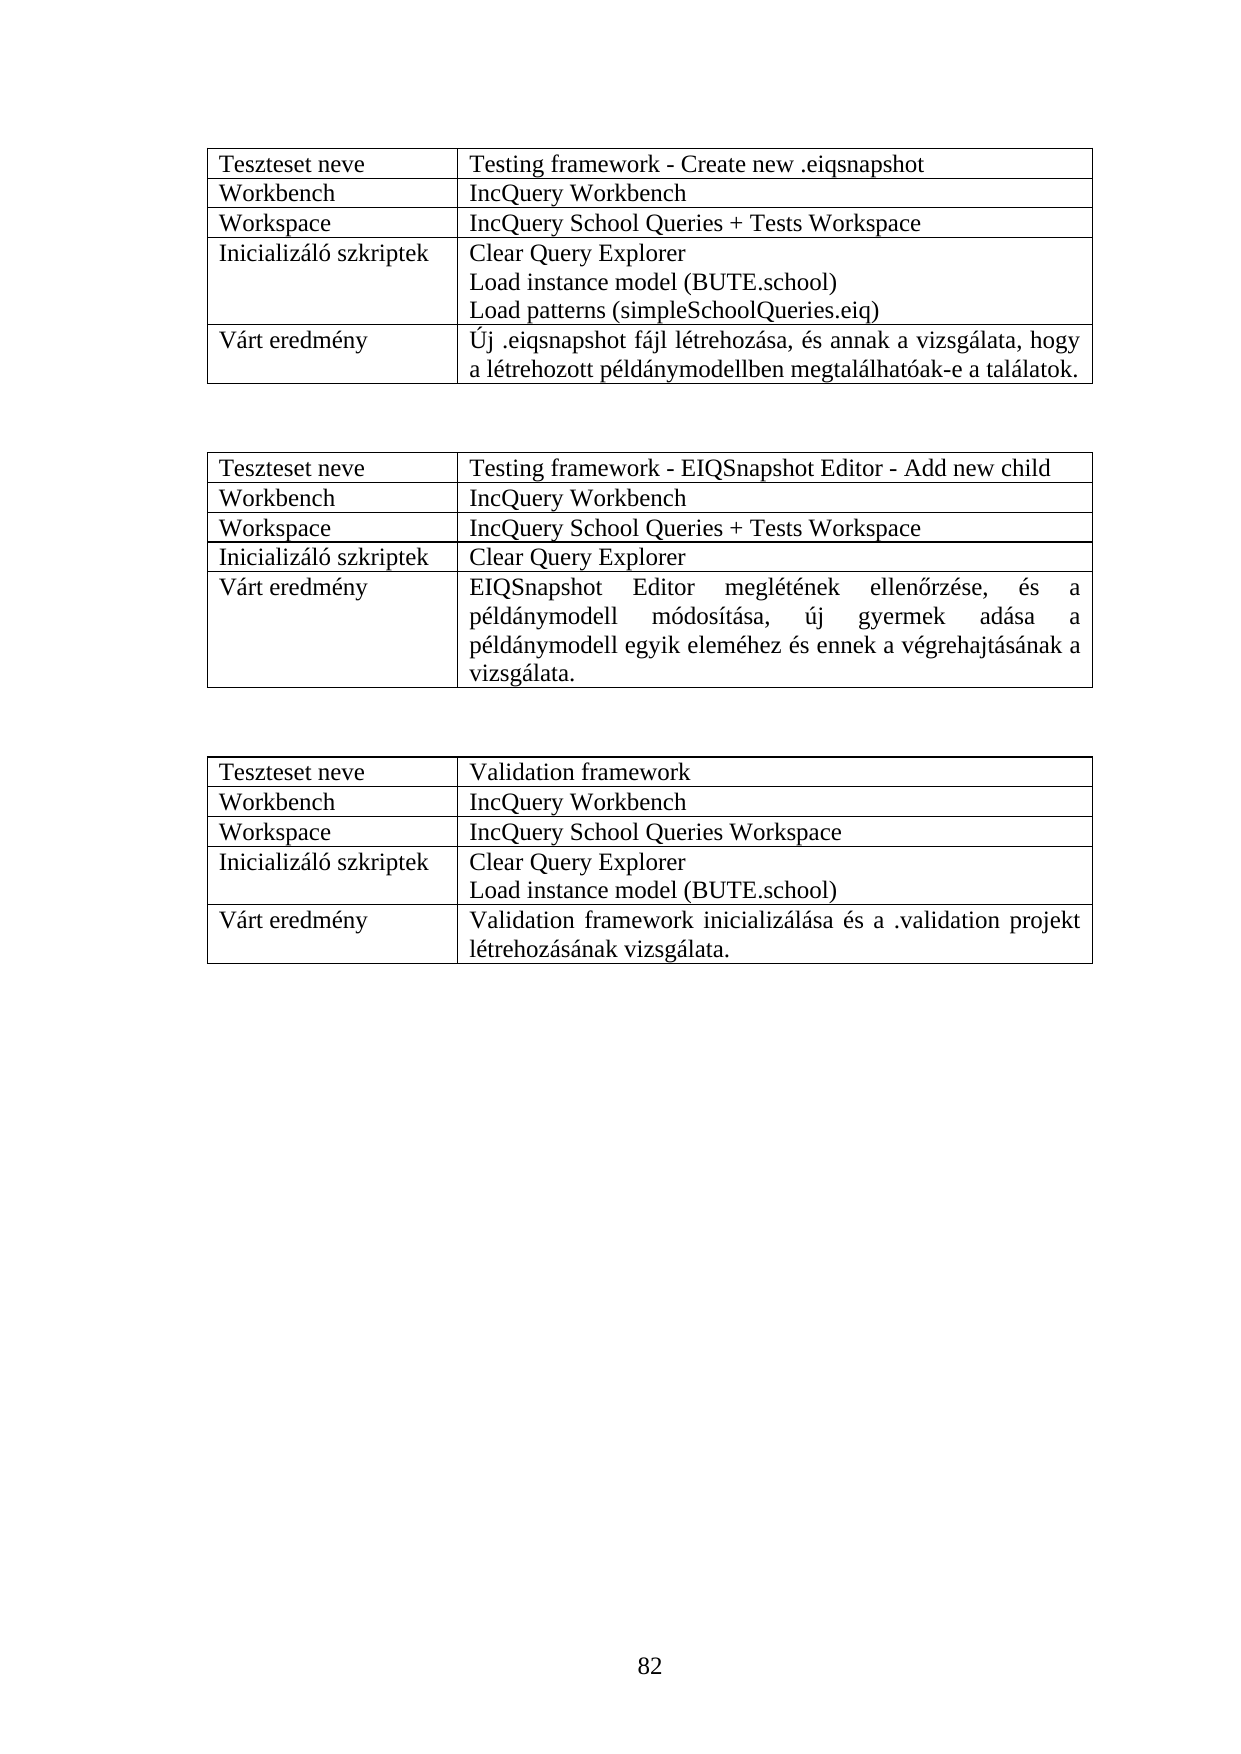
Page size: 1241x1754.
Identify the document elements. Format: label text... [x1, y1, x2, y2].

table_cell Workspace [208, 208, 457, 237]
table_cell IncQuery Workbench [458, 787, 1092, 816]
table_cell Clear Query Explorer [458, 543, 1092, 571]
table_cell Workspace [208, 817, 457, 846]
table_cell EIQSnapshot Editor meglétének ellenőrzése, és a példánymodell módosítása, új gyermek adása a példánymodell egyik eleméhez és ennek a végrehajtásának a vizsgálata. [458, 572, 1092, 687]
table_cell Várt eredmény [208, 905, 457, 963]
table_cell Új .eiqsnapshot fájl létrehozása, és annak a vizsgálata, hogy a létrehozott példánymodellben megtalálhatóak-e a találatok. [458, 325, 1092, 383]
table_cell Inicializáló szkriptek [208, 847, 457, 904]
table_header Testing framework - EIQSnapshot Editor - Add new child [458, 453, 1092, 482]
table_cell IncQuery School Queries Workspace [458, 817, 1092, 846]
table_header Validation framework [458, 758, 1092, 786]
table_cell Validation framework inicializálása és a .validation projekt létrehozásának vizsgálata. [458, 905, 1092, 963]
table_header Teszteset neve [208, 758, 457, 786]
table_header Teszteset neve [208, 453, 457, 482]
table_cell IncQuery Workbench [458, 483, 1092, 512]
table_cell Inicializáló szkriptek [208, 238, 457, 324]
table_cell Inicializáló szkriptek [208, 543, 457, 571]
table_cell IncQuery School Queries + Tests Workspace [458, 513, 1092, 541]
table_cell Várt eredmény [208, 325, 457, 383]
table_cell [458, 238, 1092, 324]
table_cell Workspace [208, 513, 457, 541]
table_header Testing framework - Create new .eiqsnapshot [458, 149, 1092, 177]
table_cell Workbench [208, 483, 457, 512]
table_cell Workbench [208, 179, 457, 207]
table_cell IncQuery School Queries + Tests Workspace [458, 208, 1092, 237]
table_cell Várt eredmény [208, 572, 457, 687]
table_header Teszteset neve [208, 149, 457, 177]
table_cell Workbench [208, 787, 457, 816]
table_cell IncQuery Workbench [458, 179, 1092, 207]
table_cell Clear Query Explorer Load instance model (BUTE.school) [458, 847, 1092, 904]
